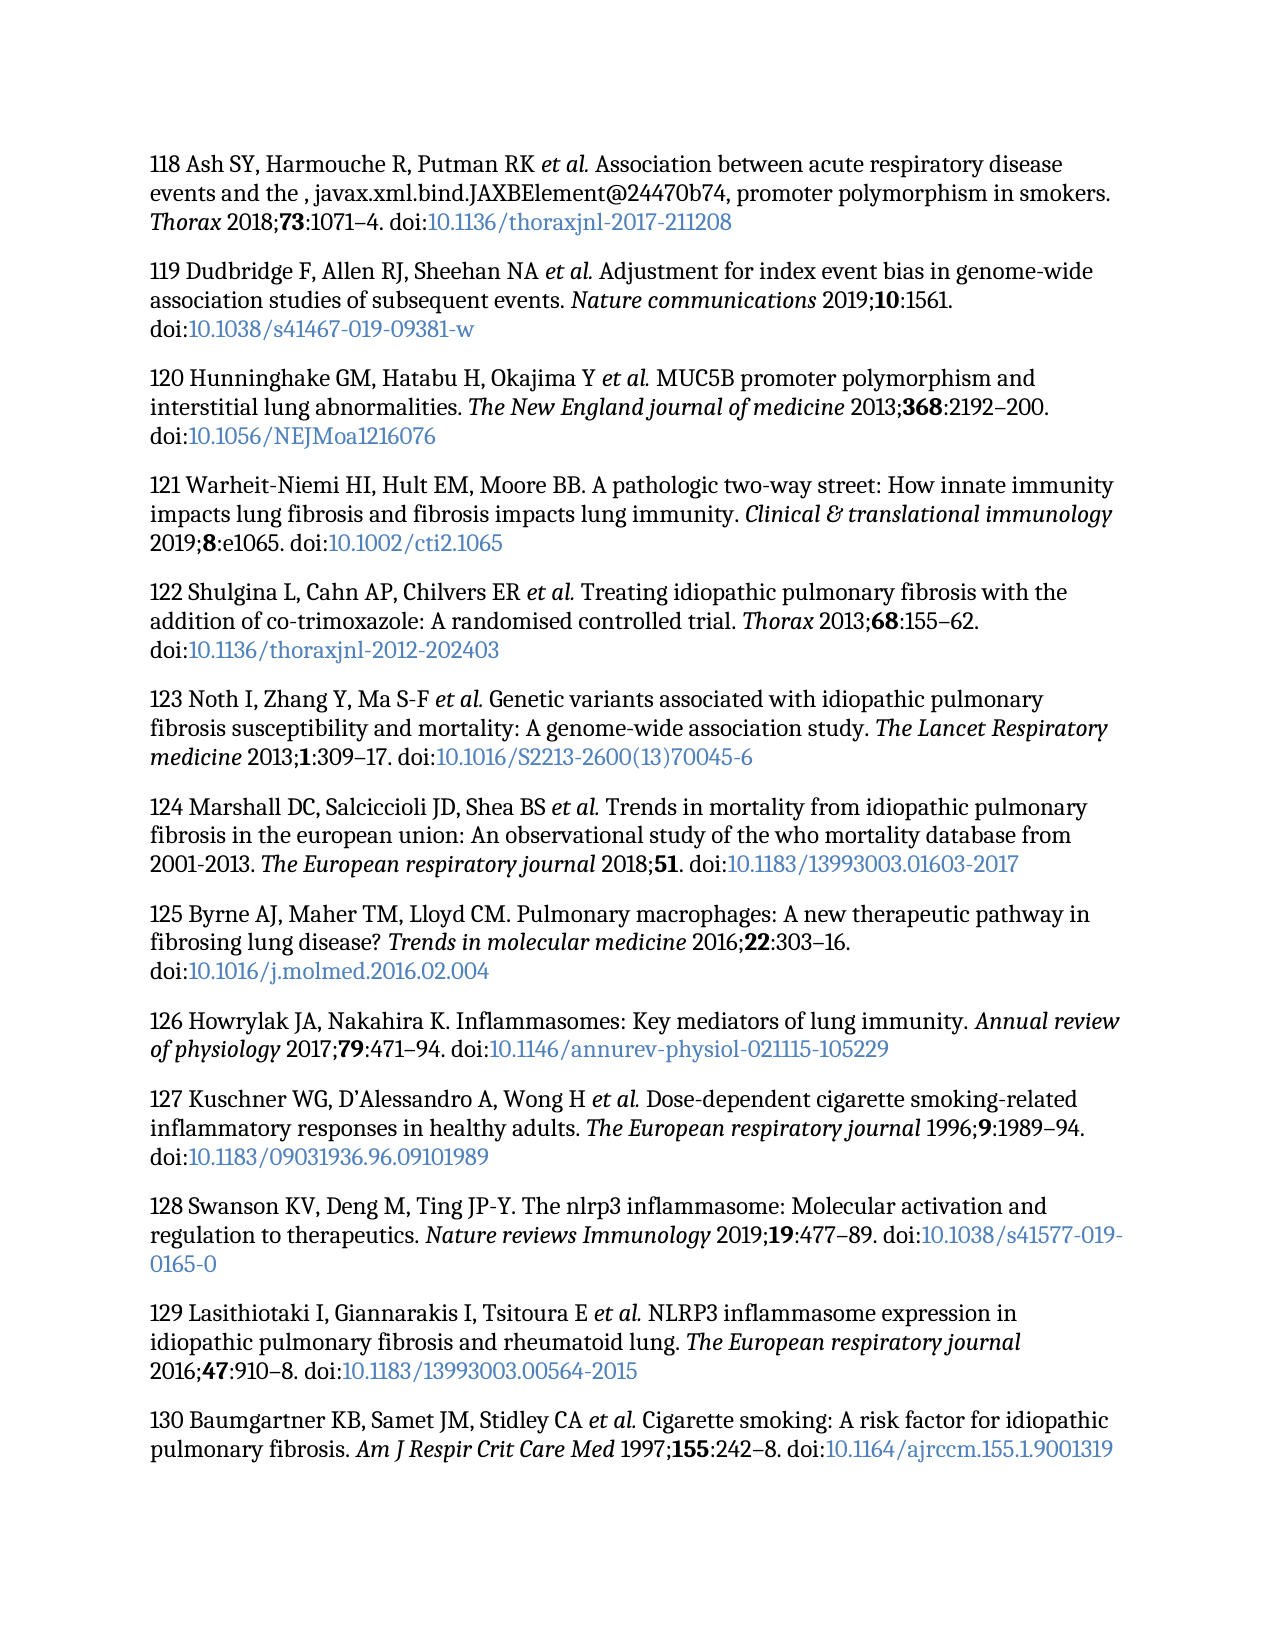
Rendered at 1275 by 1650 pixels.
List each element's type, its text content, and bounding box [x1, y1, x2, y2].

text 129 Lasithiotaki I, Giannarakis I, Tsitoura E et al. NLRP3 inflammasome expression in idiopathic pulmonary fibrosis and rheumatoid lung. The European respiratory journal 2016;47:910–8. doi:10.1183/13993003.00564-2015 [150, 1299, 1125, 1385]
text 121 Warheit-Niemi HI, Hult EM, Moore BB. A pathologic two-way street: How innate immunity impacts lung fibrosis and fibrosis impacts lung immunity. Clinical & translational immunology 2019;8:e1065. doi:10.1002/cti2.1065 [150, 471, 1125, 557]
text 126 Howrylak JA, Nakahira K. Inflammasomes: Key mediators of lung immunity. Annual review of physiology 2017;79:471–94. doi:10.1146/annurev-physiol-021115-105229 [150, 1007, 1125, 1064]
text 123 Noth I, Zhang Y, Ma S-F et al. Genetic variants associated with idiopathic pulmonary fibrosis susceptibility and mortality: A genome-wide association study. The Lancet Respiratory medicine 2013;1:309–17. doi:10.1016/S2213-2600(13)70045-6 [150, 685, 1125, 772]
text 124 Marshall DC, Salciccioli JD, Shea BS et al. Trends in mortality from idiopathic pulmonary fibrosis in the european union: An observational study of the who mortality database from 2001-2013. The European respiratory journal 2018;51. doi:10.1183/13993003.01603-2017 [150, 792, 1125, 879]
text 128 Swanson KV, Deng M, Ting JP-Y. The nlrp3 inflammasome: Molecular activation and regulation to therapeutics. Nature reviews Immunology 2019;19:477–89. doi:10.1038/s41577-019-0165-0 [150, 1192, 1125, 1278]
text 130 Baumgartner KB, Samet JM, Stidley CA et al. Cigarette smoking: A risk factor for idiopathic pulmonary fibrosis. Am J Respir Crit Care Med 1997;155:242–8. doi:10.1164/ajrccm.155.1.9001319 [150, 1406, 1125, 1464]
text 127 Kuschner WG, D’Alessandro A, Wong H et al. Dose-dependent cigarette smoking-related inflammatory responses in healthy adults. The European respiratory journal 1996;9:1989–94. doi:10.1183/09031936.96.09101989 [150, 1085, 1125, 1171]
text 125 Byrne AJ, Maher TM, Lloyd CM. Pulmonary macrophages: A new therapeutic pathway in fibrosing lung disease? Trends in molecular medicine 2016;22:303–16. doi:10.1016/j.molmed.2016.02.004 [150, 899, 1125, 986]
text 118 Ash SY, Harmouche R, Putman RK et al. Association between acute respiratory disease events and the , javax.xml.bind.JAXBElement@24470b74, promoter polymorphism in smokers. Thorax 2018;73:1071–4. doi:10.1136/thoraxjnl-2017-211208 [150, 150, 1125, 236]
text 119 Dudbridge F, Allen RJ, Sheehan NA et al. Adjustment for index event bias in genome-wide association studies of subsequent events. Nature communications 2019;10:1561. doi:10.1038/s41467-019-09381-w [150, 257, 1125, 343]
text 122 Shulgina L, Cahn AP, Chilvers ER et al. Treating idiopathic pulmonary fibrosis with the addition of co-trimoxazole: A randomised controlled trial. Thorax 2013;68:155–62. doi:10.1136/thoraxjnl-2012-202403 [150, 578, 1125, 664]
text 120 Hunninghake GM, Hatabu H, Okajima Y et al. MUC5B promoter polymorphism and interstitial lung abnormalities. The New England journal of medicine 2013;368:2192–200. doi:10.1056/NEJMoa1216076 [150, 364, 1125, 450]
